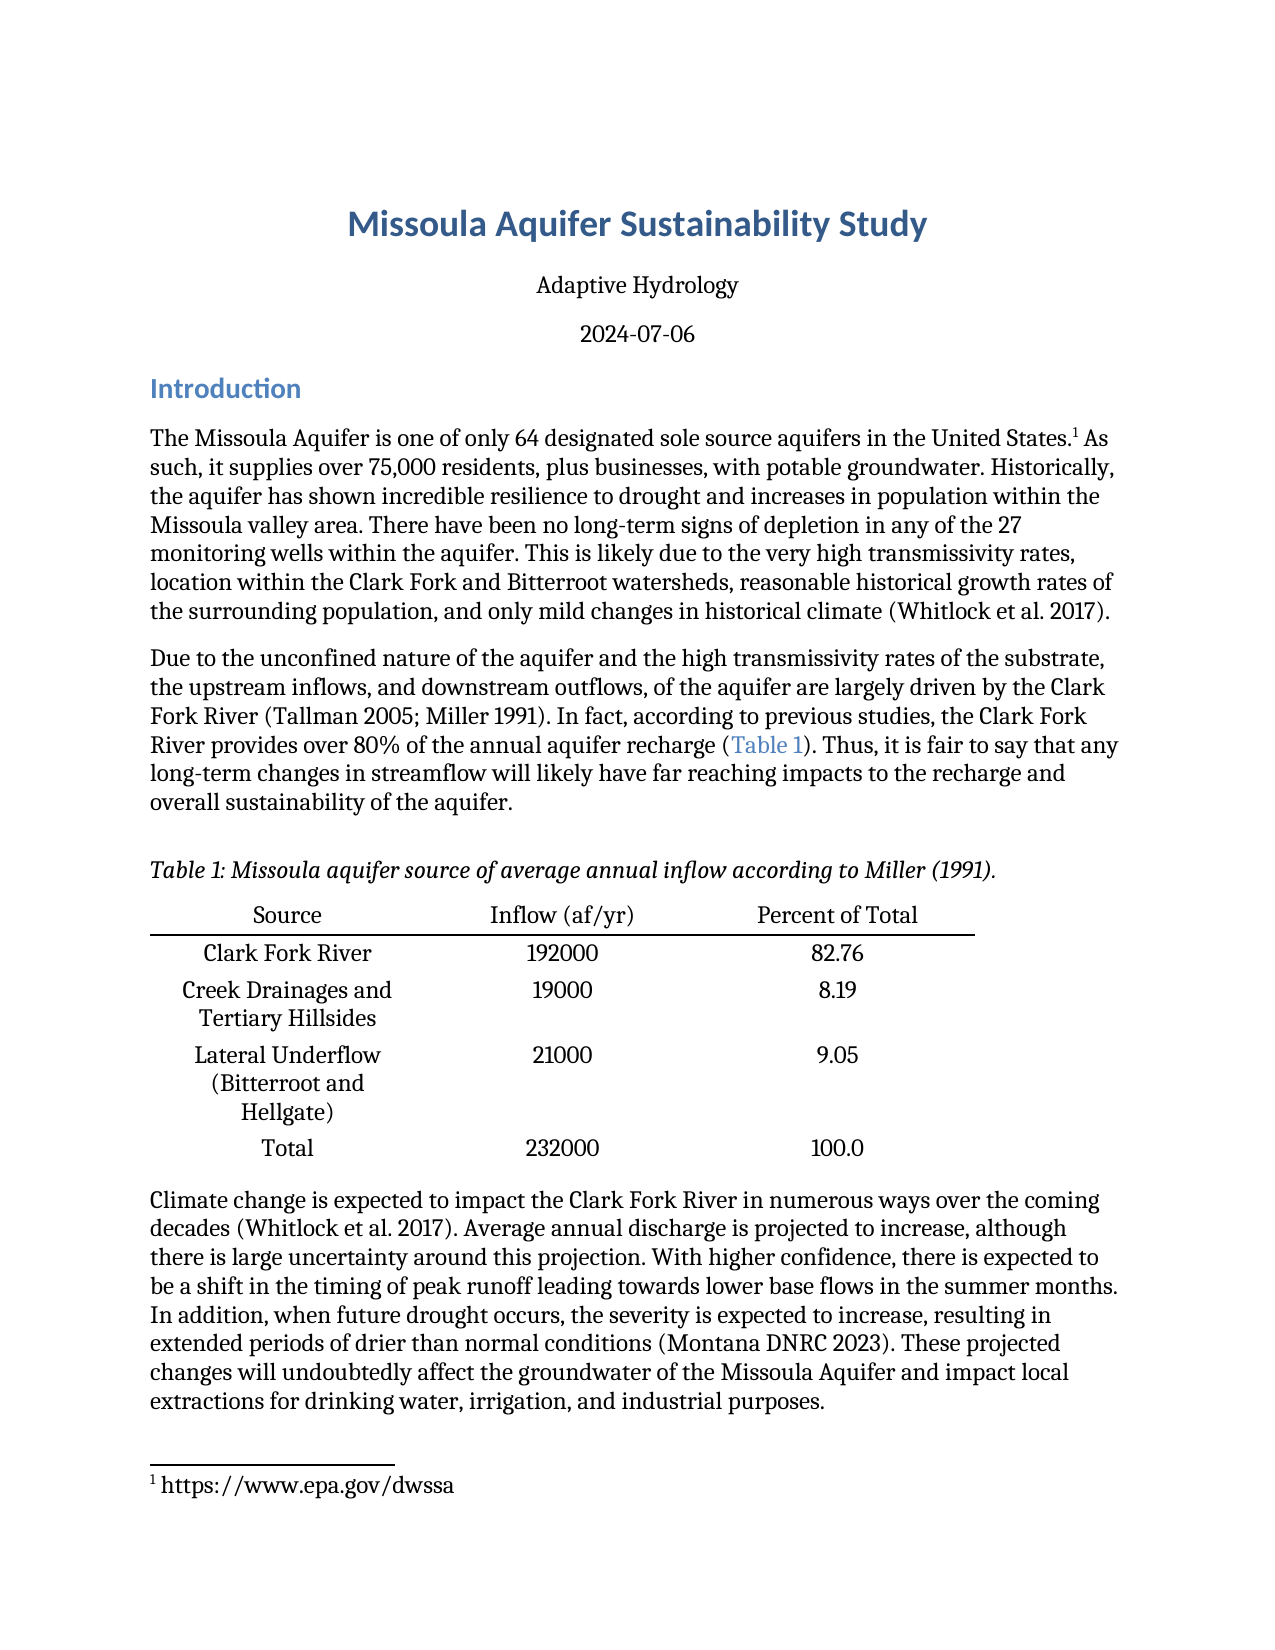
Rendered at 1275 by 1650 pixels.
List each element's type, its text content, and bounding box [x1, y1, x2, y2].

text The Missoula Aquifer is one of only 64 designated sole source aquifers in the United States. As such, it supplies over 75,000 residents, plus businesses, with potable groundwater. Historically, the aquifer has shown incredible resilience to drought and increases in population within the Missoula valley area. There have been no long-term signs of depletion in any of the 27 monitoring wells within the aquifer. This is likely due to the very high transmissivity rates, location within the Clark Fork and Bitterroot watersheds, reasonable historical growth rates of the surrounding population, and only mild changes in historical climate (Whitlock et al. 2017). [150, 424, 1125, 626]
text Adaptive Hydrology [150, 271, 1125, 299]
text 2024-07-06 [150, 320, 1125, 349]
title Missoula Aquifer Sustainability Study [150, 200, 1125, 246]
subtitle Introduction [150, 370, 1125, 406]
text Climate change is expected to impact the Clark Fork River in numerous ways over the coming decades (Whitlock et al. 2017). Average annual discharge is projected to increase, although there is large uncertainty around this projection. With higher confidence, there is expected to be a shift in the timing of peak runoff leading towards lower base flows in the summer months. In addition, when future drought occurs, the severity is expected to increase, resulting in extended periods of drier than normal conditions (Montana DNRC 2023). These projected changes will undoubtedly affect the groundwater of the Missoula Aquifer and impact local extractions for drinking water, irrigation, and industrial purposes. [150, 1186, 1125, 1416]
text Due to the unconfined nature of the aquifer and the high transmissivity rates of the substrate, the upstream inflows, and downstream outflows, of the aquifer are largely driven by the Clark Fork River (Tallman 2005; Miller 1991). In fact, according to previous studies, the Clark Fork River provides over 80% of the annual aquifer recharge (Table 1). Thus, it is fair to say that any long-term changes in streamflow will likely have far reaching impacts to the recharge and overall sustainability of the aquifer. [150, 644, 1125, 817]
table_header Table 1: Missoula aquifer source of average annual inflow according to Miller (1991). [139, 836, 1114, 1167]
